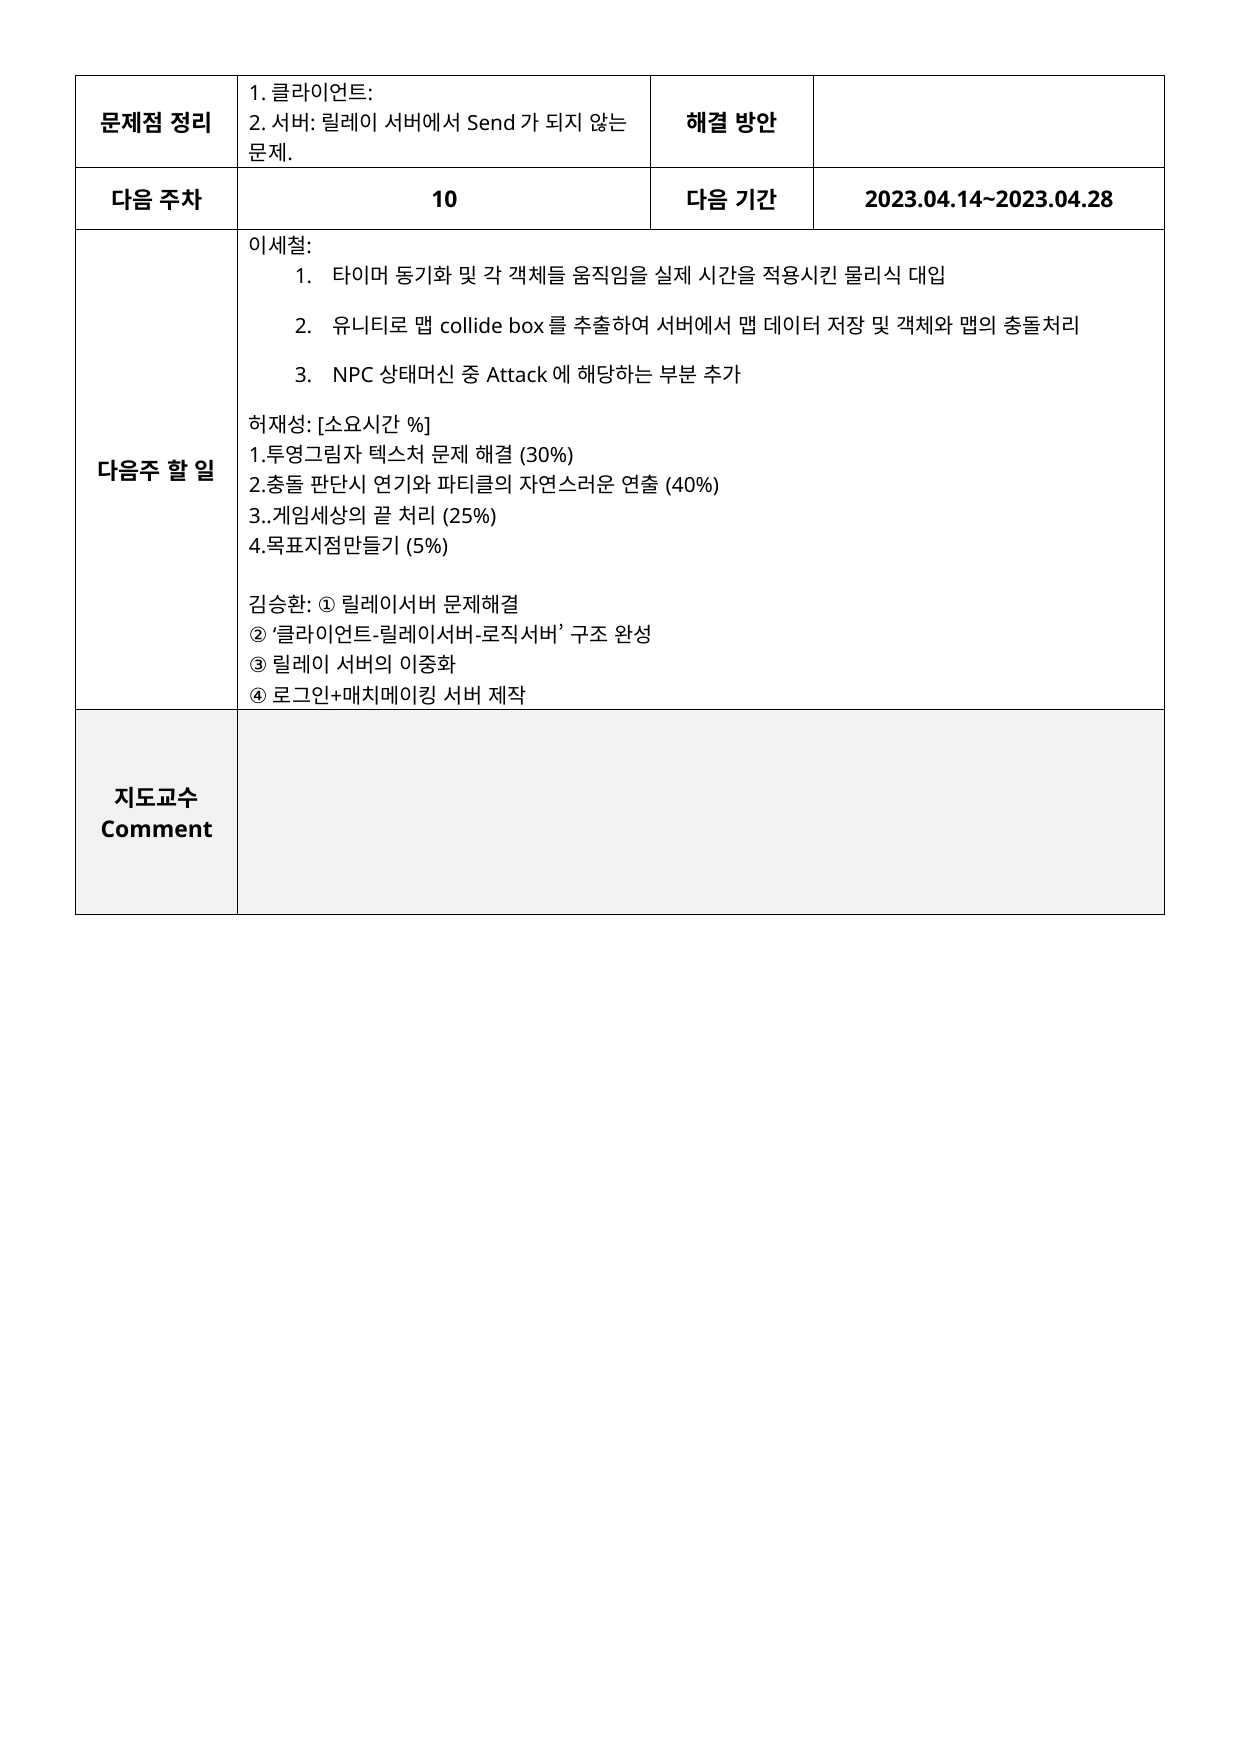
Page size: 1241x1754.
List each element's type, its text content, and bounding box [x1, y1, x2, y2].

table_cell [238, 710, 1164, 914]
table_cell 다음 기간 [651, 168, 813, 228]
table_cell 지도교수 Comment [76, 710, 237, 914]
table_header 문제점 정리 [76, 76, 237, 167]
table_cell 10 [238, 168, 650, 228]
table_cell 다음 주차 [76, 168, 237, 228]
table_header 해결 방안 [651, 76, 813, 167]
table_cell 2023.04.14~2023.04.28 [814, 168, 1164, 228]
table_cell 다음주 할 일 [76, 230, 237, 709]
table_cell 이세철: 타이머 동기화 및 각 객체들 움직임을 실제 시간을 적용시킨 물리식 대입 유니티로 맵 collide box를 추출하여 서버에서 맵 데이터 저장 및 객체와 맵의 충돌처리 NPC 상태머신 중 Attack에 해당하는 부분 추가 허재성: [소요시간 %] 1.투영그림자 텍스처 문제 해결 (30%) 2.충돌 판단시 연기와 파티클의 자연스러운 연출 (40%) 3..게임세상의 끝 처리 (25%) 4.목표지점만들기 (5%) 김승환: ① 릴레이서버 문제해결 ② ‘클라이언트-릴레이서버-로직서버’ 구조 완성 ③ 릴레이 서버의 이중화 ④ 로그인+매치메이킹 서버 제작 [238, 230, 1164, 709]
table_header 1. 클라이언트: 2. 서버: 릴레이 서버에서 Send가 되지 않는 문제. [238, 76, 650, 167]
table_header [814, 76, 1164, 167]
